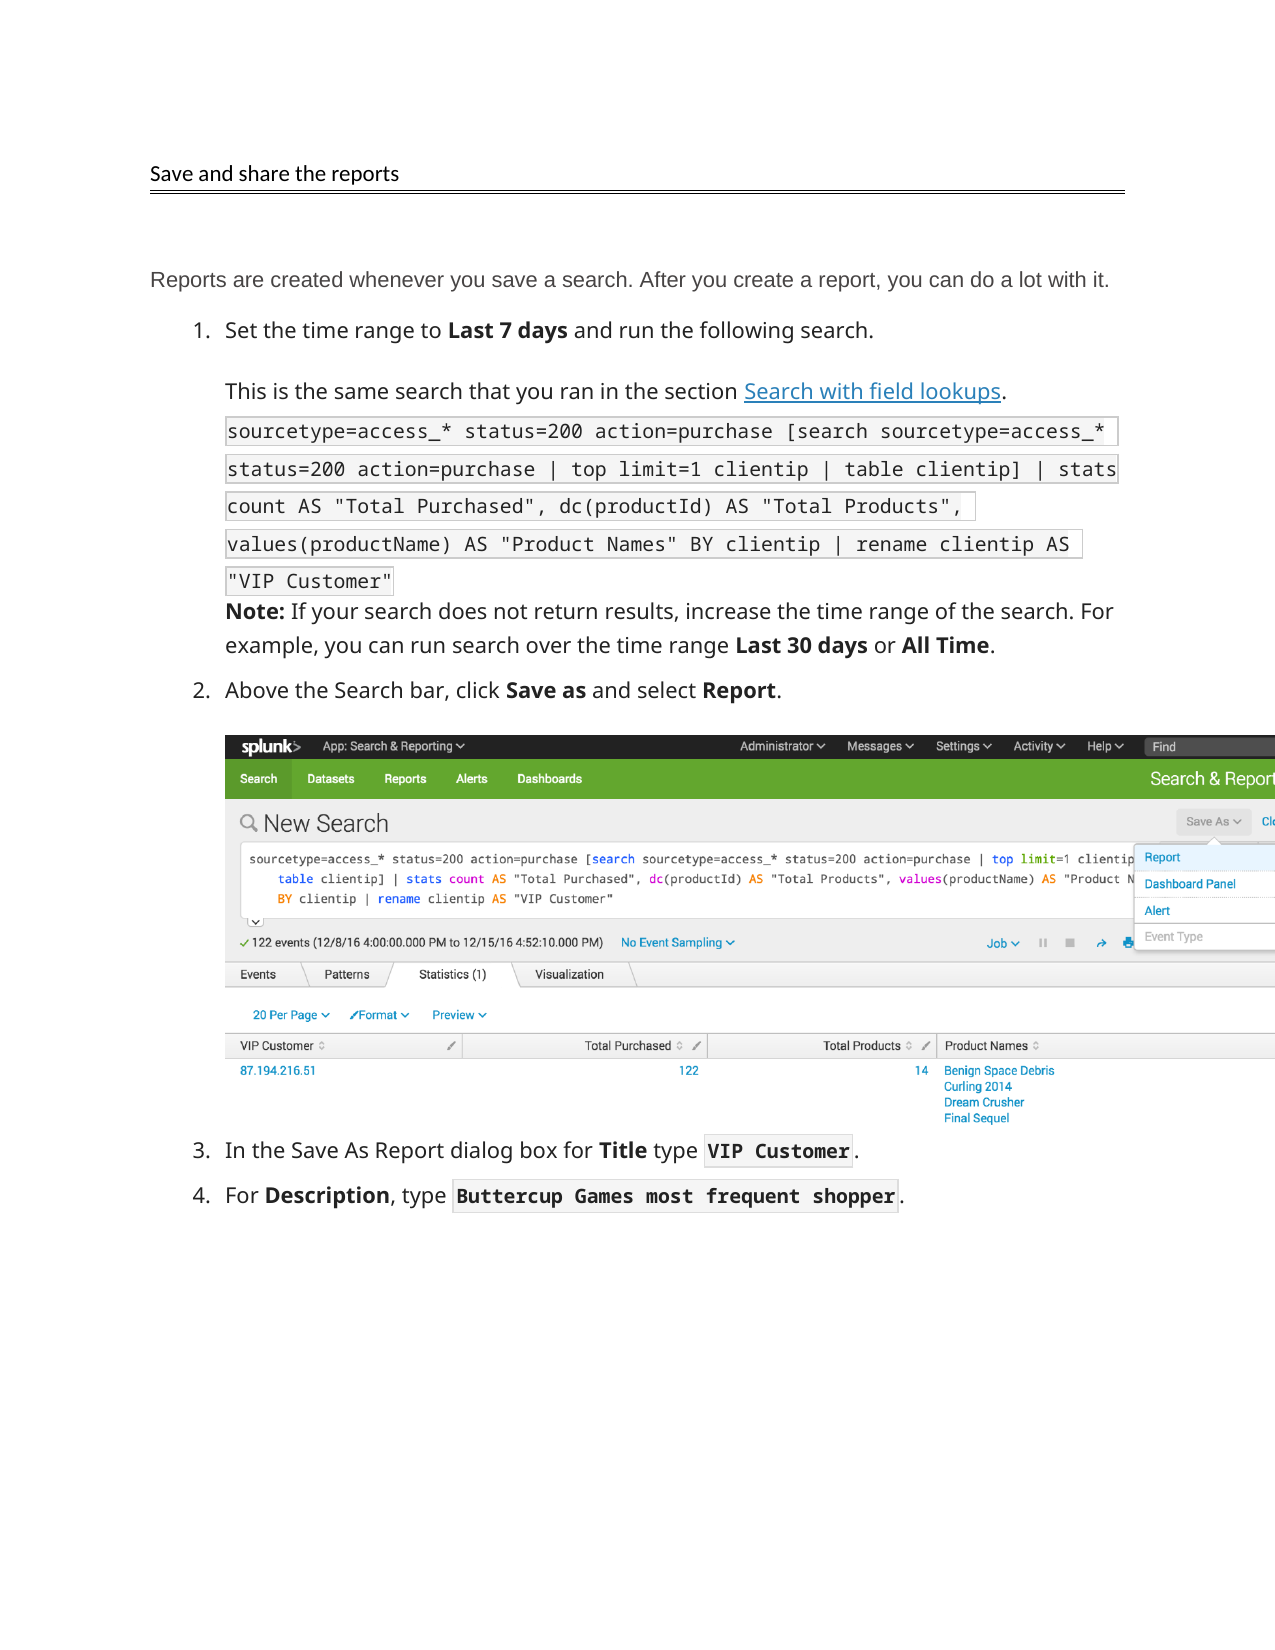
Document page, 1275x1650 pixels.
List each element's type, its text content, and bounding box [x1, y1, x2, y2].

list For Description, type Buttercup Games most frequent shopper. [192, 1176, 1125, 1213]
list Above the Search bar, click Save as and select Report. [192, 667, 1125, 704]
list In the Save As Report dialog box for Title type VIP Customer. [192, 1130, 1125, 1168]
text Reports are created whenever you save a search. After you create a report, you can do a lot with it. [150, 254, 1125, 292]
list Set the time range to Last 7 days and run the following search. [192, 308, 1125, 345]
picture [225, 735, 1275, 1128]
text This is the same search that you ran in the section Search with field lookups. [225, 376, 1125, 406]
text Save and share the reports [150, 150, 1125, 190]
text Note: If your search does not return results, increase the time range of the search. For example, you can run search over the time range Last 30 days or All Time. [225, 596, 1125, 660]
text sourcetype=access_* status=200 action=purchase [search sourcetype=access_* status=200 action=purchase | top limit=1 clientip | table clientip] | stats count AS "Total Purchased", dc(productId) AS "Total Products", values(productName) AS "Product Names" BY clientip | rename clientip AS "VIP Customer" [225, 409, 1125, 596]
